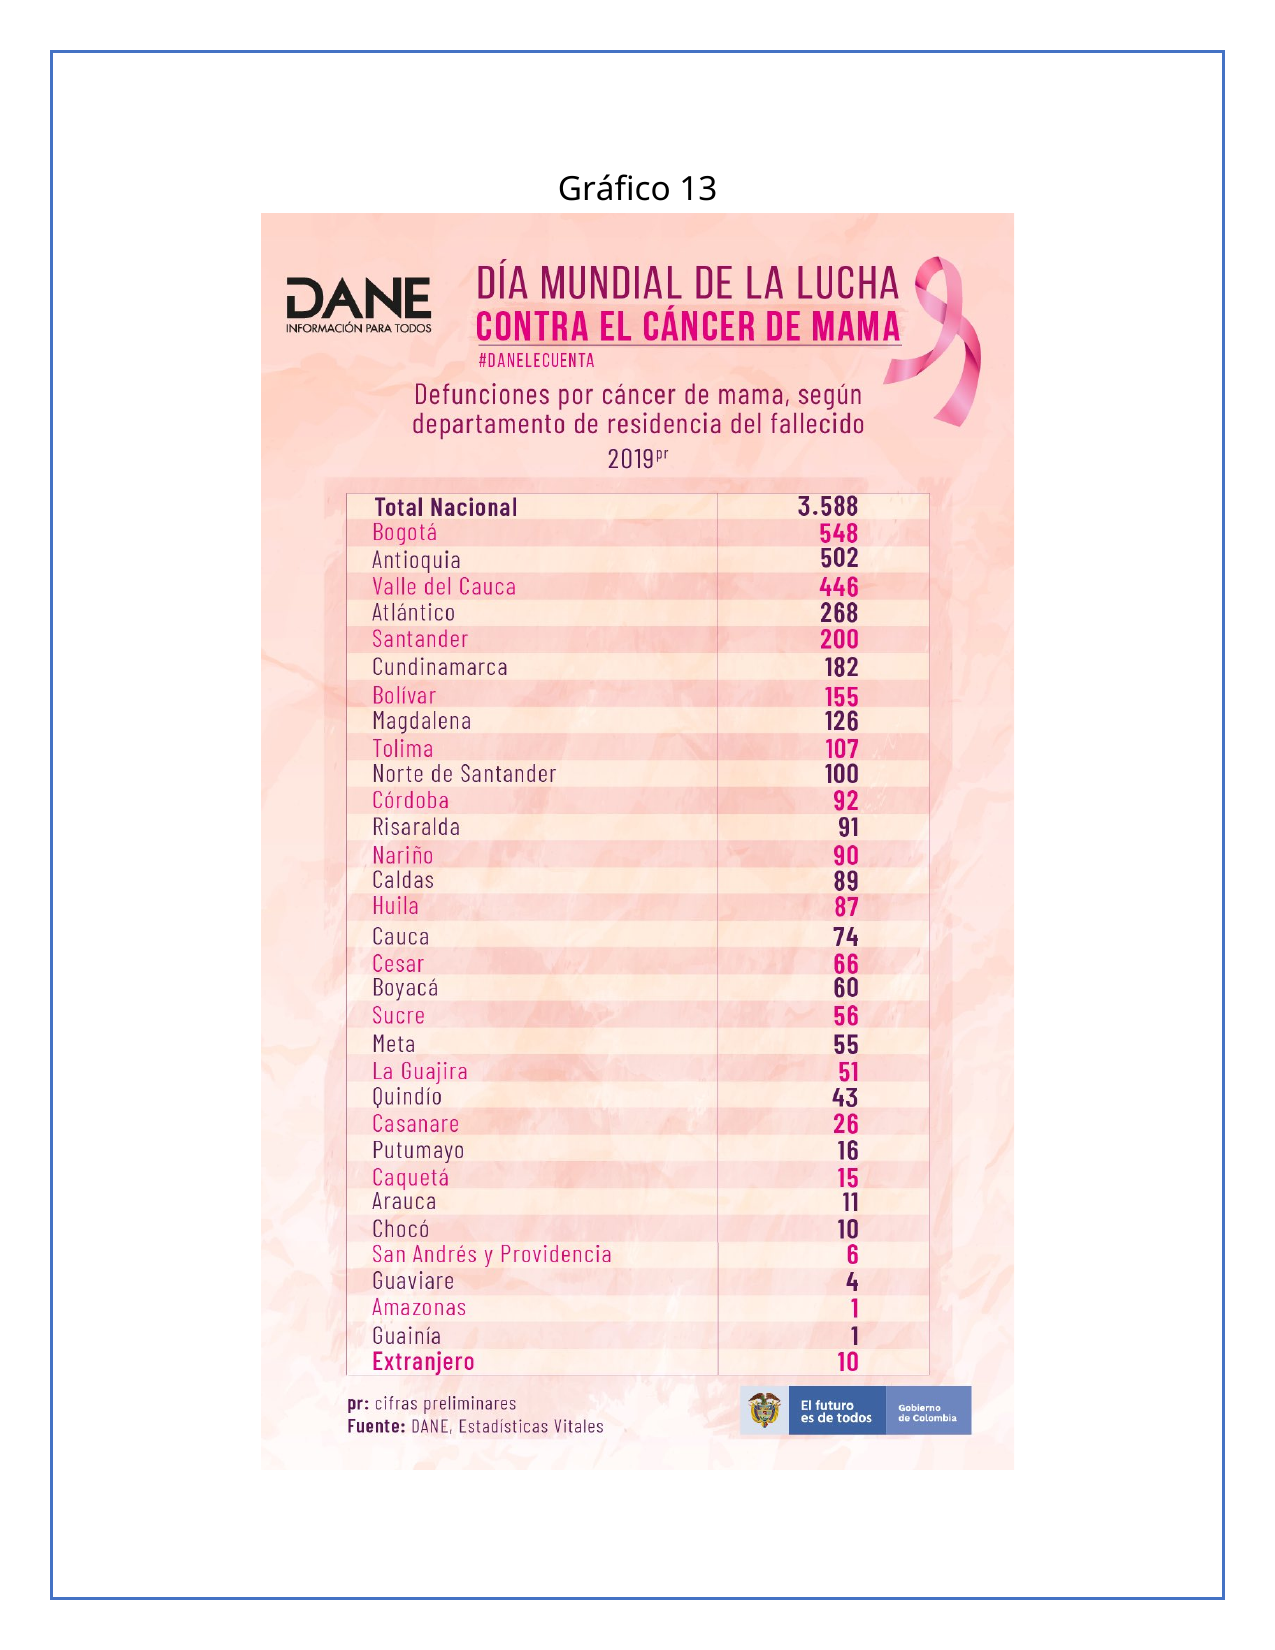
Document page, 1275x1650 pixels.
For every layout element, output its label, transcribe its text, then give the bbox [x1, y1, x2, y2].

subtitle Gráfico 13 [177, 164, 1098, 210]
picture [261, 213, 1015, 1470]
